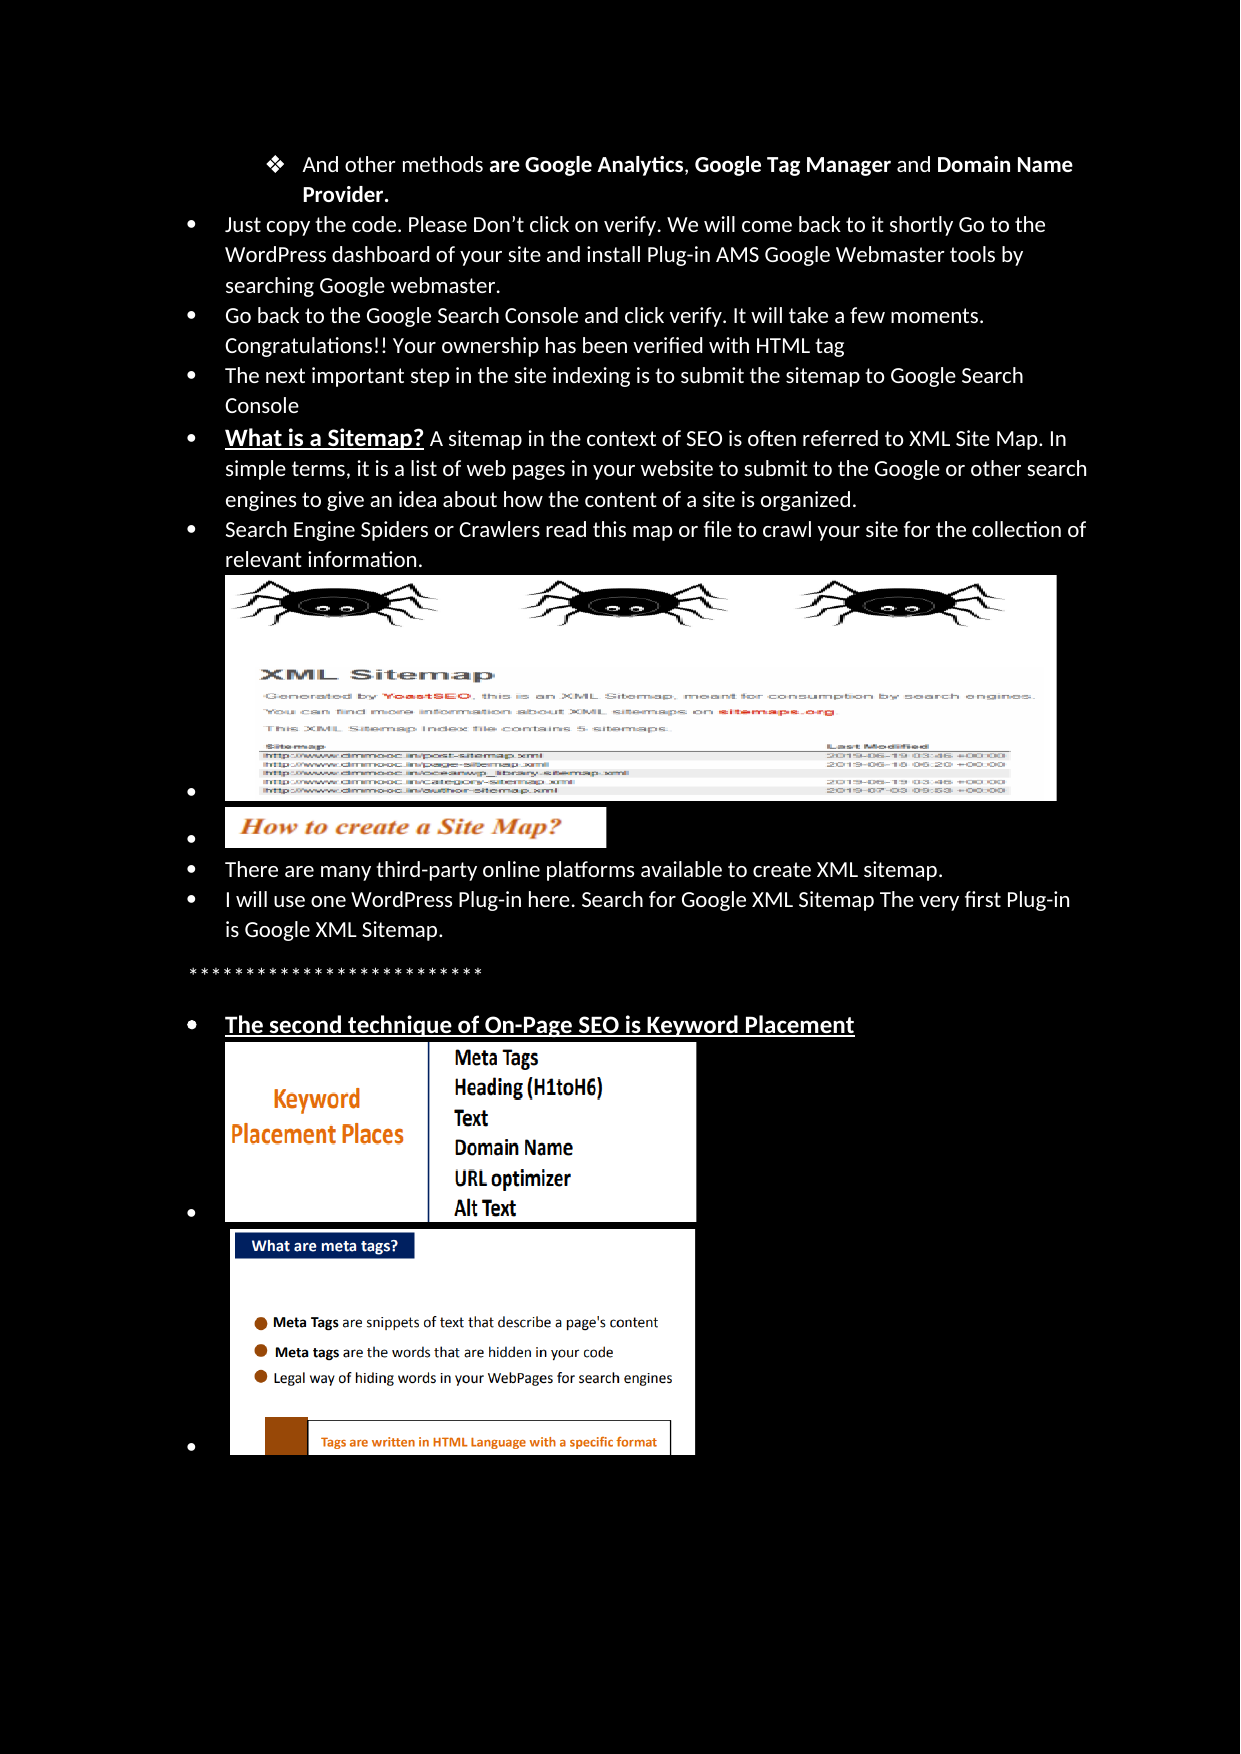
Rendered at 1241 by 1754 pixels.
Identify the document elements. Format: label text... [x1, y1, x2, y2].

list What is a Sitemap? A sitemap in the context of SEO is often referred to XML Site Map. In simple terms, it is a list of web pages in your website to submit to the Google or other search engines to give an idea about how the content of a site is organized. [187, 422, 1090, 513]
picture [225, 807, 607, 848]
list The next important step in the site indexing is to submit the sitemap to Google Search Console [187, 361, 1090, 420]
list Just copy the code. Please Don’t click on verify. We will come back to it shortly Go to the WordPress dashboard of your site and install Plug-in AMS Google Webmaster tools by searching Google webmaster. [187, 210, 1090, 299]
text ************************** [187, 962, 1090, 990]
list Search Engine Spiders or Crawlers read this map or file to crawl your site for the collection of relevant information. [187, 515, 1090, 573]
list The second technique of On-Page SEO is Keyword Placement [187, 1009, 1090, 1040]
list And other methods are Google Analytics, Google Tag Manager and Domain Name Provider. [265, 150, 1090, 208]
list Go back to the Google Search Console and click verify. It will take a few moments. Congratulations!! Your ownership has been verified with HTML tag [187, 301, 1090, 359]
picture [225, 575, 1057, 801]
picture [225, 1042, 697, 1222]
picture [230, 1229, 696, 1455]
list There are many third-party online platforms available to create XML sitemap. [187, 855, 1090, 883]
list I will use one WordPress Plug-in here. Search for Google XML Sitemap The very first Plug-in is Google XML Sitemap. [187, 885, 1090, 943]
